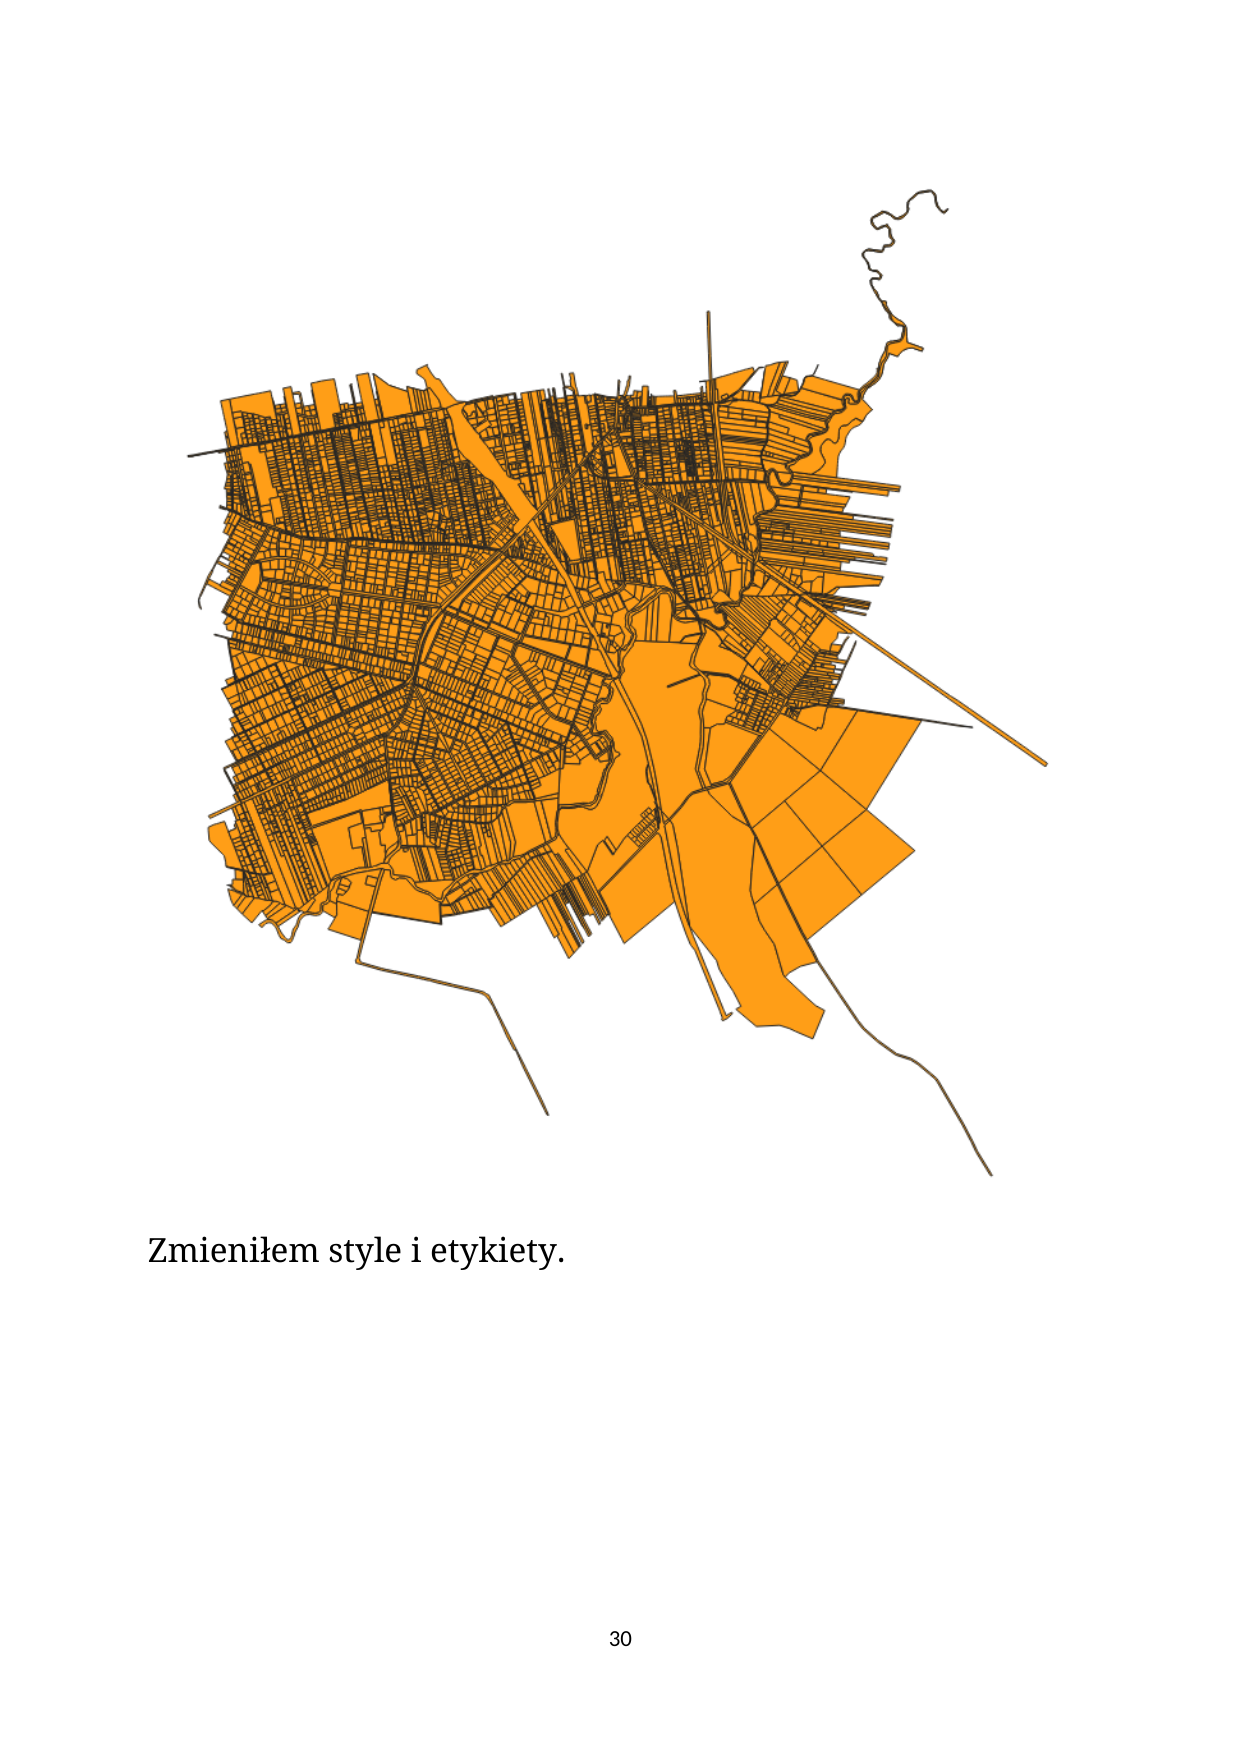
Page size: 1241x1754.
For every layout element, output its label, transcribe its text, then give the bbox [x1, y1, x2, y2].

text Zmieniłem style i etykiety. [148, 1226, 1093, 1272]
picture [147, 147, 1093, 1208]
